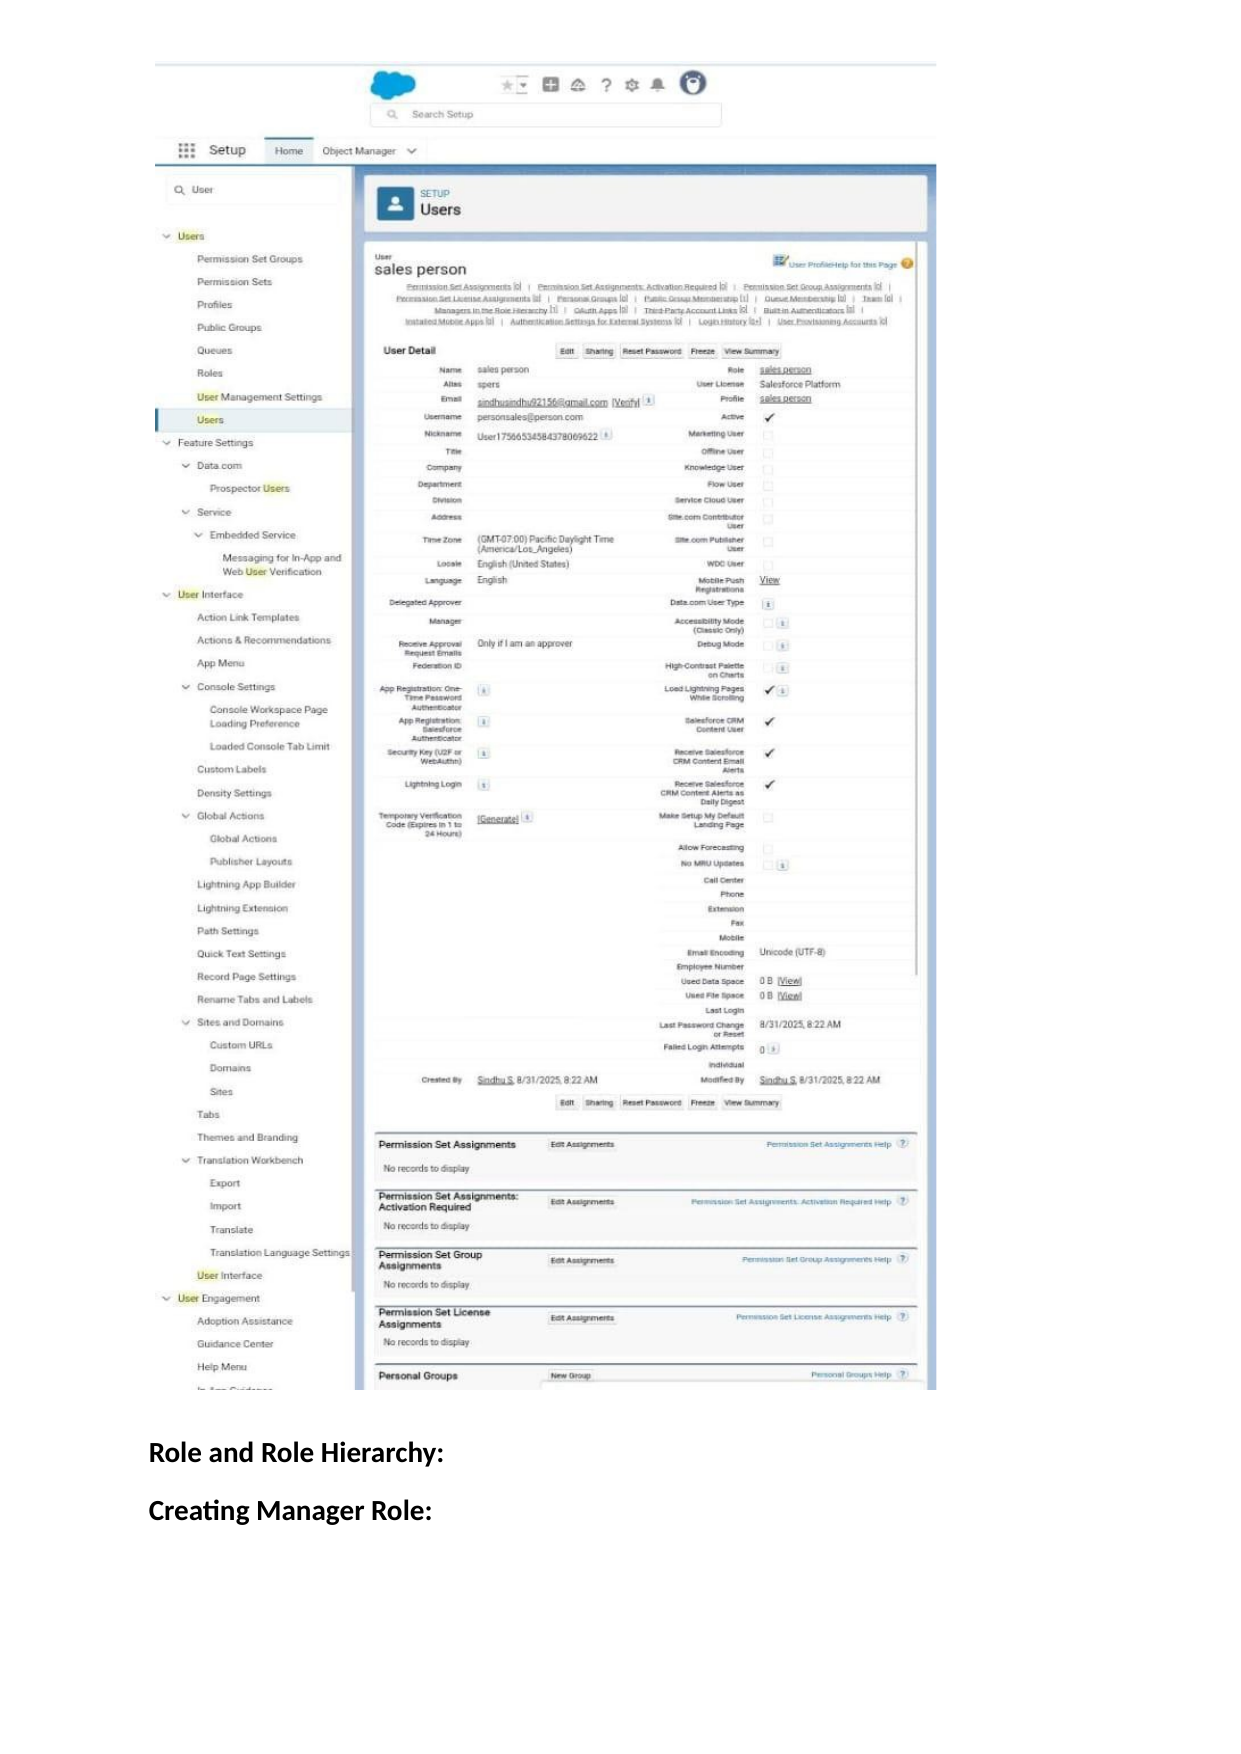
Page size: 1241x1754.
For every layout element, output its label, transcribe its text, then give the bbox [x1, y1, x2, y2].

picture [155, 61, 937, 1390]
text Role and Role Hierarchy: [148, 1434, 1103, 1470]
text Creating Manager Role: [148, 1492, 1103, 1528]
